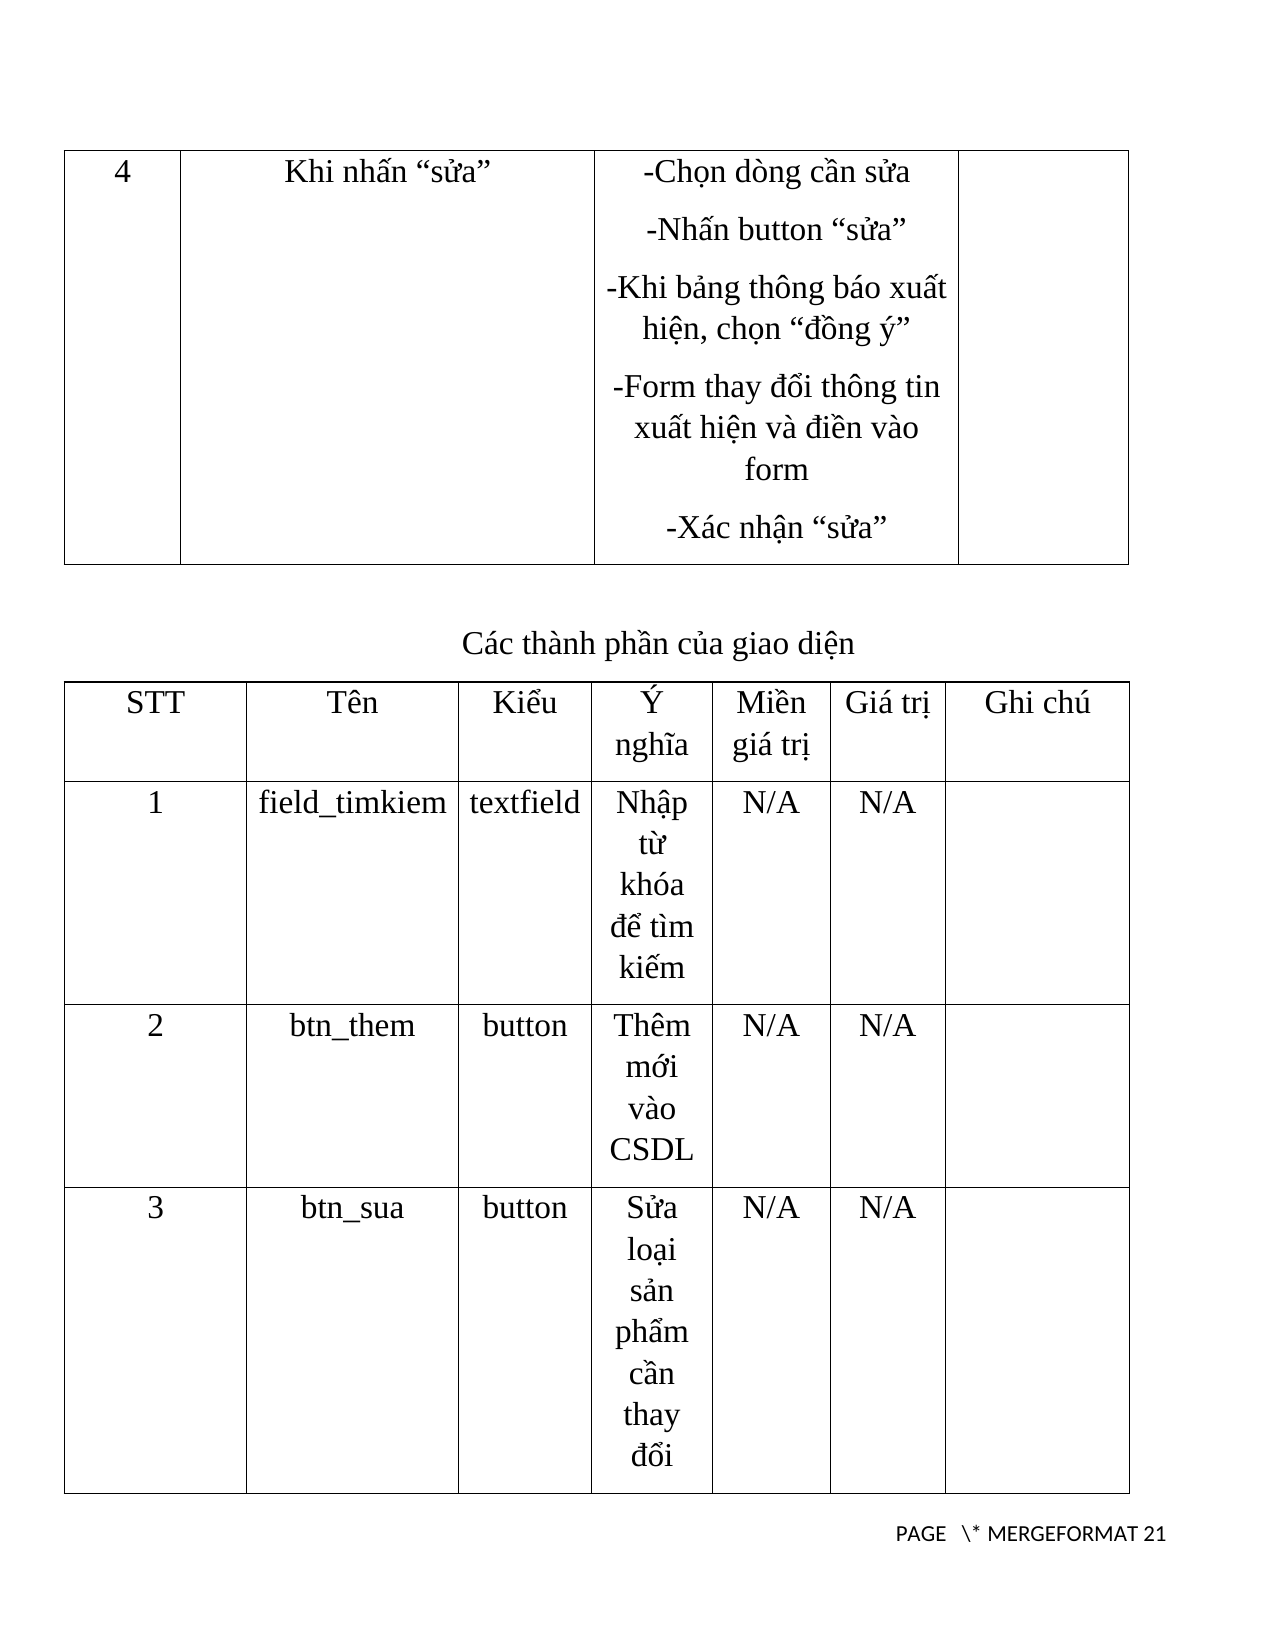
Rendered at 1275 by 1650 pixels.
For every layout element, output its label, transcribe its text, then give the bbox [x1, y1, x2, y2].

table_cell N/A [831, 1188, 945, 1493]
table_cell [946, 782, 1129, 1004]
table_header Giá trị [831, 683, 945, 781]
table_cell btn_sua [247, 1188, 458, 1493]
table_cell [946, 1188, 1129, 1493]
table_cell button [459, 1188, 591, 1493]
table_cell button [459, 1005, 591, 1187]
table_cell 1 [65, 782, 246, 1004]
table_cell Khi nhấn “sửa” [181, 151, 594, 564]
table_cell [946, 1005, 1129, 1187]
table_header STT [65, 683, 246, 781]
table_cell N/A [713, 782, 830, 1004]
table_cell Thêm mới vào CSDL [592, 1005, 712, 1187]
table_header Ghi chú [946, 683, 1129, 781]
text Các thành phần của giao diện [150, 623, 1167, 662]
table_header Ý nghĩa [592, 683, 712, 781]
table_cell 2 [65, 1005, 246, 1187]
table_cell N/A [713, 1188, 830, 1493]
table_cell N/A [713, 1005, 830, 1187]
table_cell -Chọn dòng cần sửa -Nhấn button “sửa” -Khi bảng thông báo xuất hiện, chọn “đồng ý” -Form thay đổi thông tin xuất hiện và điền vào form -Xác nhận “sửa” [595, 151, 958, 564]
table_header Tên [247, 683, 458, 781]
table_cell btn_them [247, 1005, 458, 1187]
table_header Kiểu [459, 683, 591, 781]
table_cell textfield [459, 782, 591, 1004]
table_cell N/A [831, 782, 945, 1004]
table_cell [959, 151, 1128, 564]
table_cell field_timkiem [247, 782, 458, 1004]
table_cell N/A [831, 1005, 945, 1187]
table_cell Nhập từ khóa để tìm kiếm [592, 782, 712, 1004]
table_cell Sửa loại sản phẩm cần thay đổi [592, 1188, 712, 1493]
table_cell 3 [65, 1188, 246, 1493]
table_cell 4 [65, 151, 180, 564]
table_header Miền giá trị [713, 683, 830, 781]
